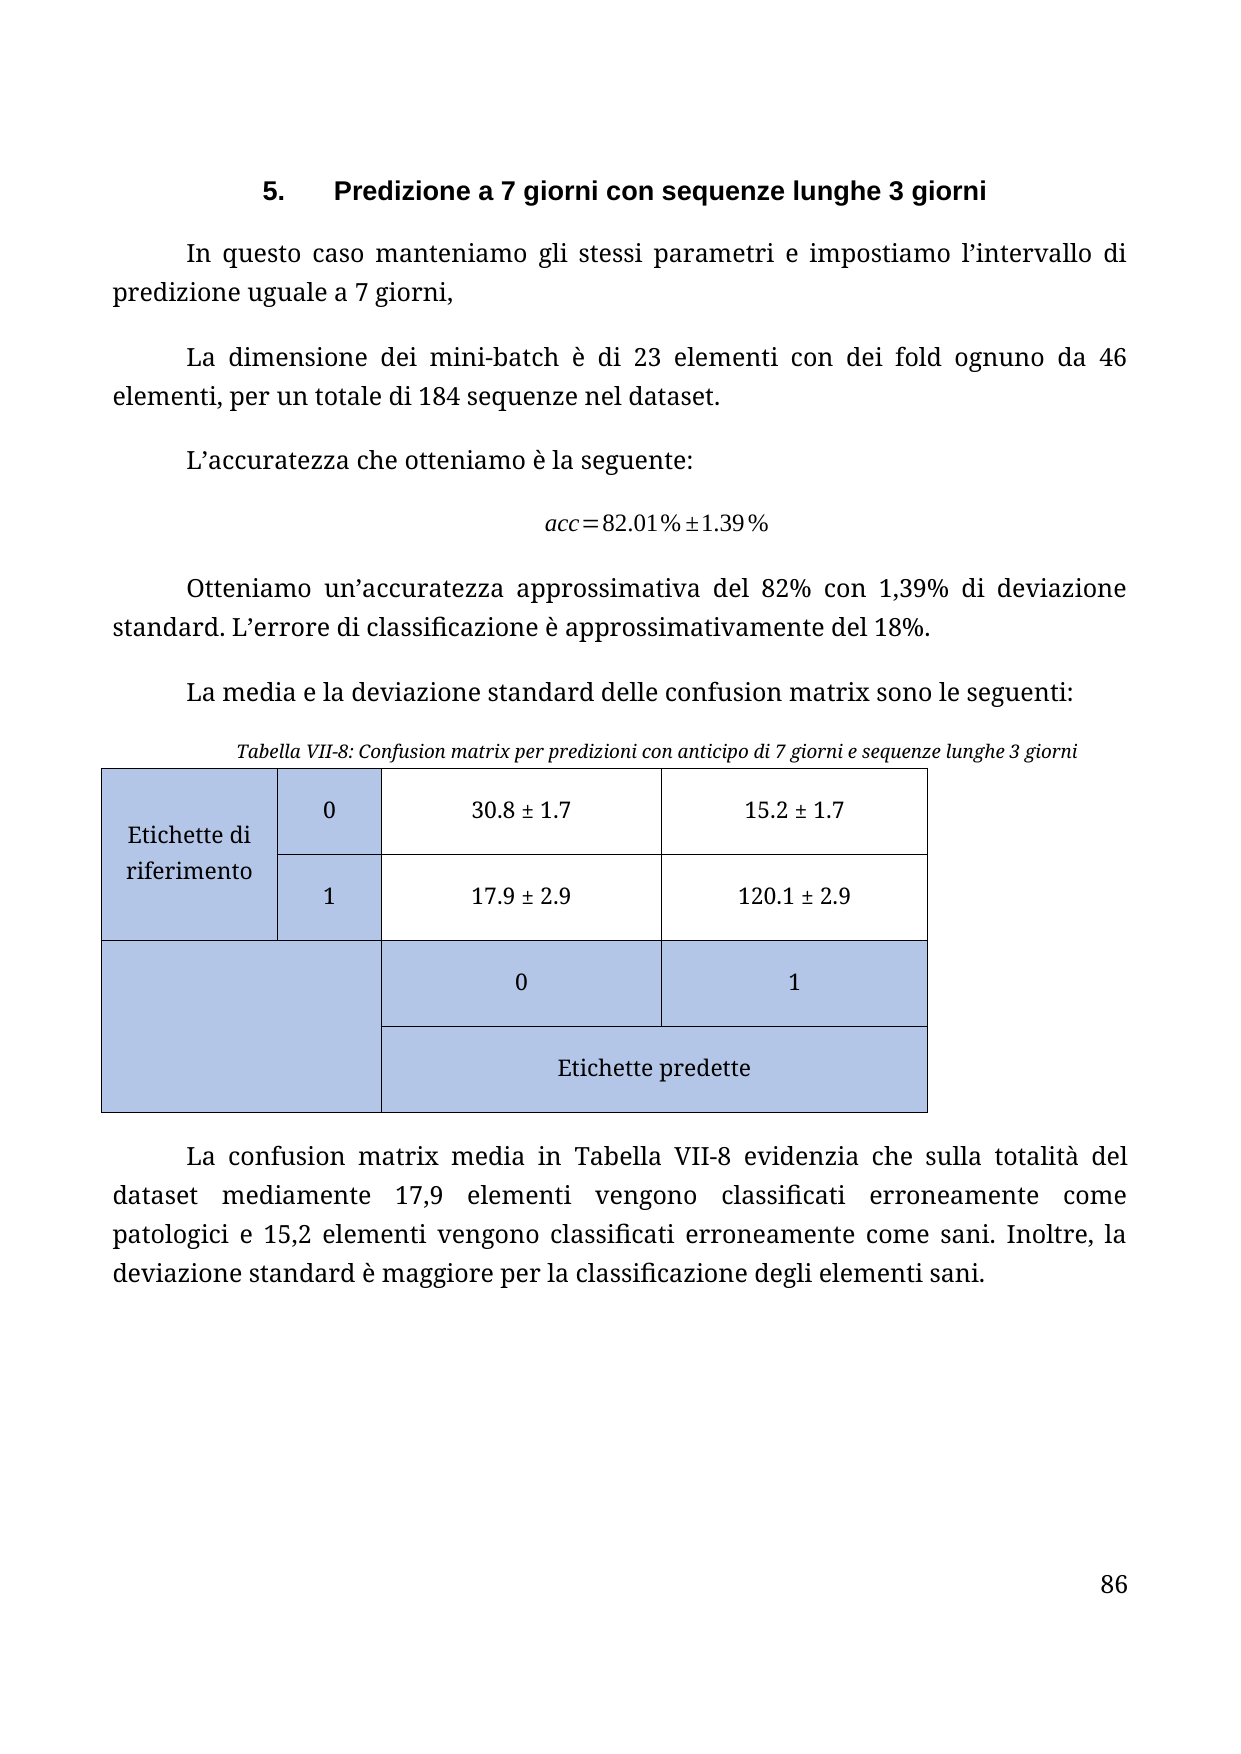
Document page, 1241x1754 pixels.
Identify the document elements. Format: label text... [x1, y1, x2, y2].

text La dimensione dei mini-batch è di 23 elementi con dei fold ognuno da 46 elementi, per un totale di 184 sequenze nel dataset. [112, 339, 1128, 412]
table_cell 1 [278, 855, 381, 940]
text Otteniamo un’accuratezza approssimativa del 82% con 1,39% di deviazione standard. L’errore di classificazione è approssimativamente del 18%. [112, 571, 1128, 644]
table_cell 1 [662, 941, 927, 1026]
table_cell 0 [382, 941, 661, 1026]
text L’accuratezza che otteniamo è la seguente: [112, 443, 1128, 477]
text In questo caso manteniamo gli stessi parametri e impostiamo l’intervallo di predizione uguale a 7 giorni, [112, 236, 1128, 309]
table_header 30.8 ± 1.7 [382, 769, 661, 854]
table_cell [102, 941, 381, 1112]
table_header Etichette di riferimento [102, 769, 277, 940]
table_header 0 [278, 769, 381, 854]
table_cell Etichette predette [382, 1027, 927, 1112]
table_cell 17.9 ± 2.9 [382, 855, 661, 940]
table_cell 120.1 ± 2.9 [662, 855, 927, 940]
table_header 15.2 ± 1.7 [662, 769, 927, 854]
text La media e la deviazione standard delle confusion matrix sono le seguenti: [112, 674, 1128, 708]
subtitle Predizione a 7 giorni con sequenze lunghe 3 giorni [262, 175, 1128, 206]
